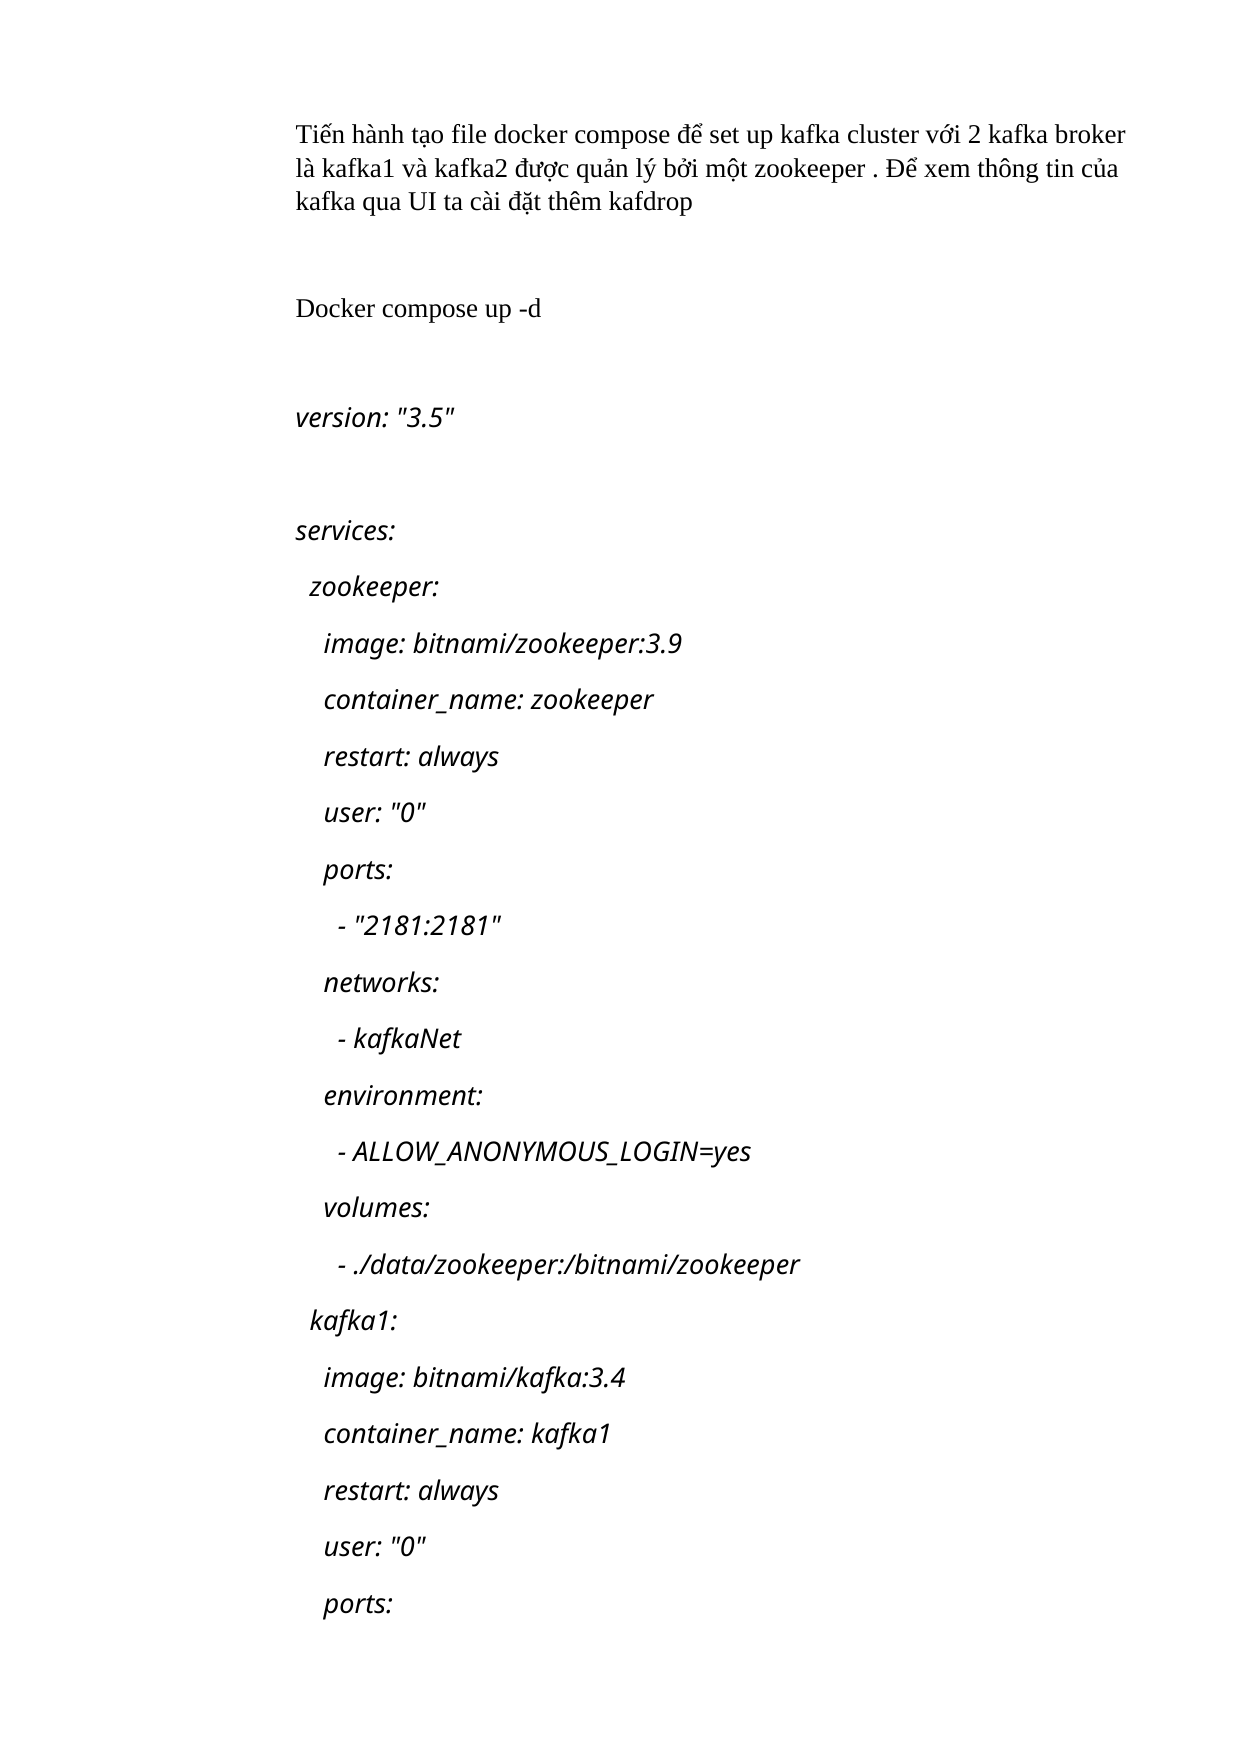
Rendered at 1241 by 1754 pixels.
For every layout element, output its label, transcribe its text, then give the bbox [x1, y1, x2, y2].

text ports: [295, 850, 1152, 887]
text Docker compose up -d [295, 292, 1152, 323]
text user: "0" [295, 794, 1152, 831]
text - ALLOW_ANONYMOUS_LOGIN=yes [295, 1132, 1152, 1169]
text version: "3.5" [295, 398, 1152, 435]
text networks: [295, 963, 1152, 1000]
text restart: always [295, 1471, 1152, 1508]
text volumes: [295, 1189, 1152, 1226]
text ports: [295, 1584, 1152, 1621]
text user: "0" [295, 1528, 1152, 1564]
text container_name: kafka1 [295, 1415, 1152, 1452]
text - "2181:2181" [295, 907, 1152, 943]
text image: bitnami/zookeeper:3.9 [295, 624, 1152, 661]
text - kafkaNet [295, 1019, 1152, 1056]
text zookeeper: [295, 568, 1152, 605]
text environment: [295, 1076, 1152, 1113]
text container_name: zookeeper [295, 681, 1152, 718]
text Tiến hành tạo file docker compose để set up kafka cluster với 2 kafka broker là kafka1 và kafka2 được quản lý bởi một zookeeper . Để xem thông tin của kafka qua UI ta cài đặt thêm kafdrop [295, 118, 1152, 216]
text services: [295, 511, 1152, 548]
text - ./data/zookeeper:/bitnami/zookeeper [295, 1245, 1152, 1282]
text image: bitnami/kafka:3.4 [295, 1358, 1152, 1395]
text restart: always [295, 737, 1152, 774]
text kafka1: [295, 1302, 1152, 1339]
